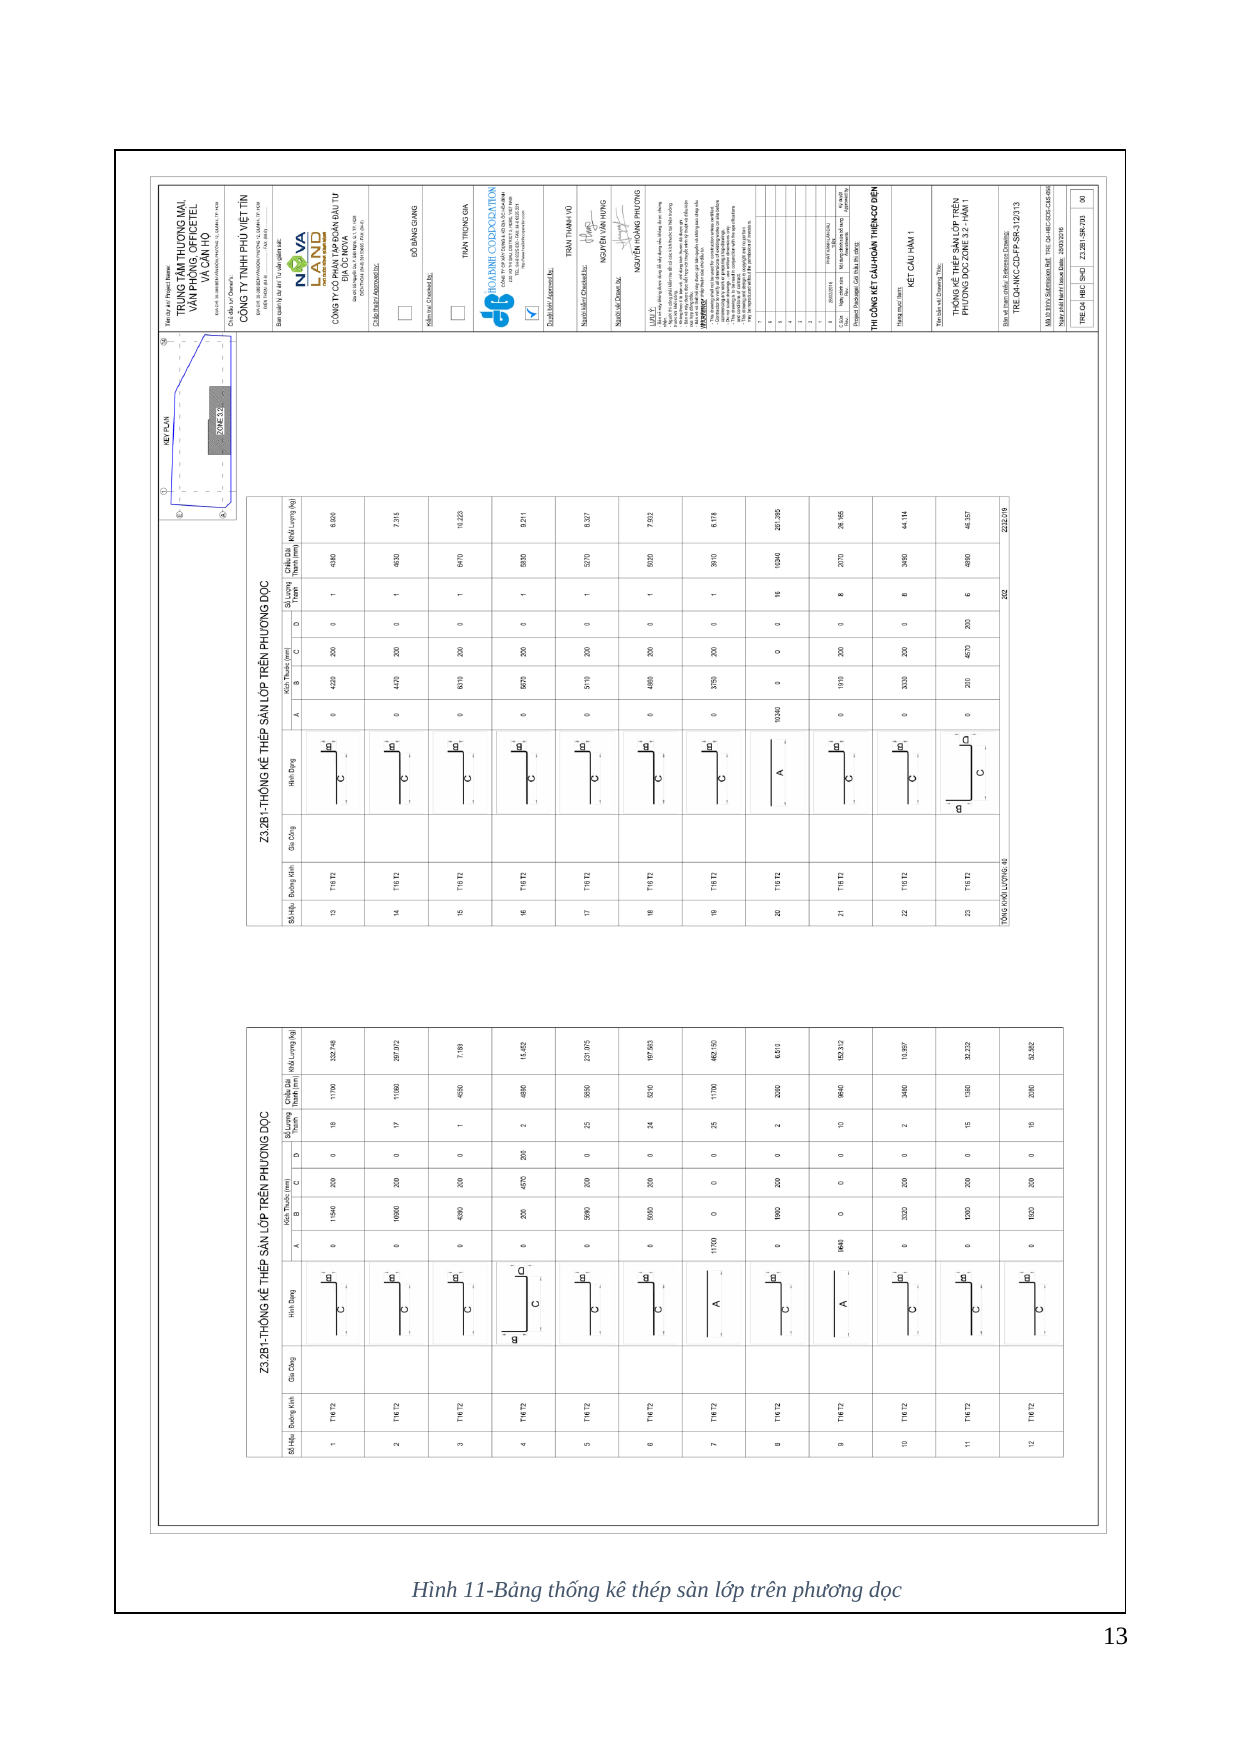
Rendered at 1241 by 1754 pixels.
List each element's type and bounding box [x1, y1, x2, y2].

picture [135, 161, 1123, 1560]
